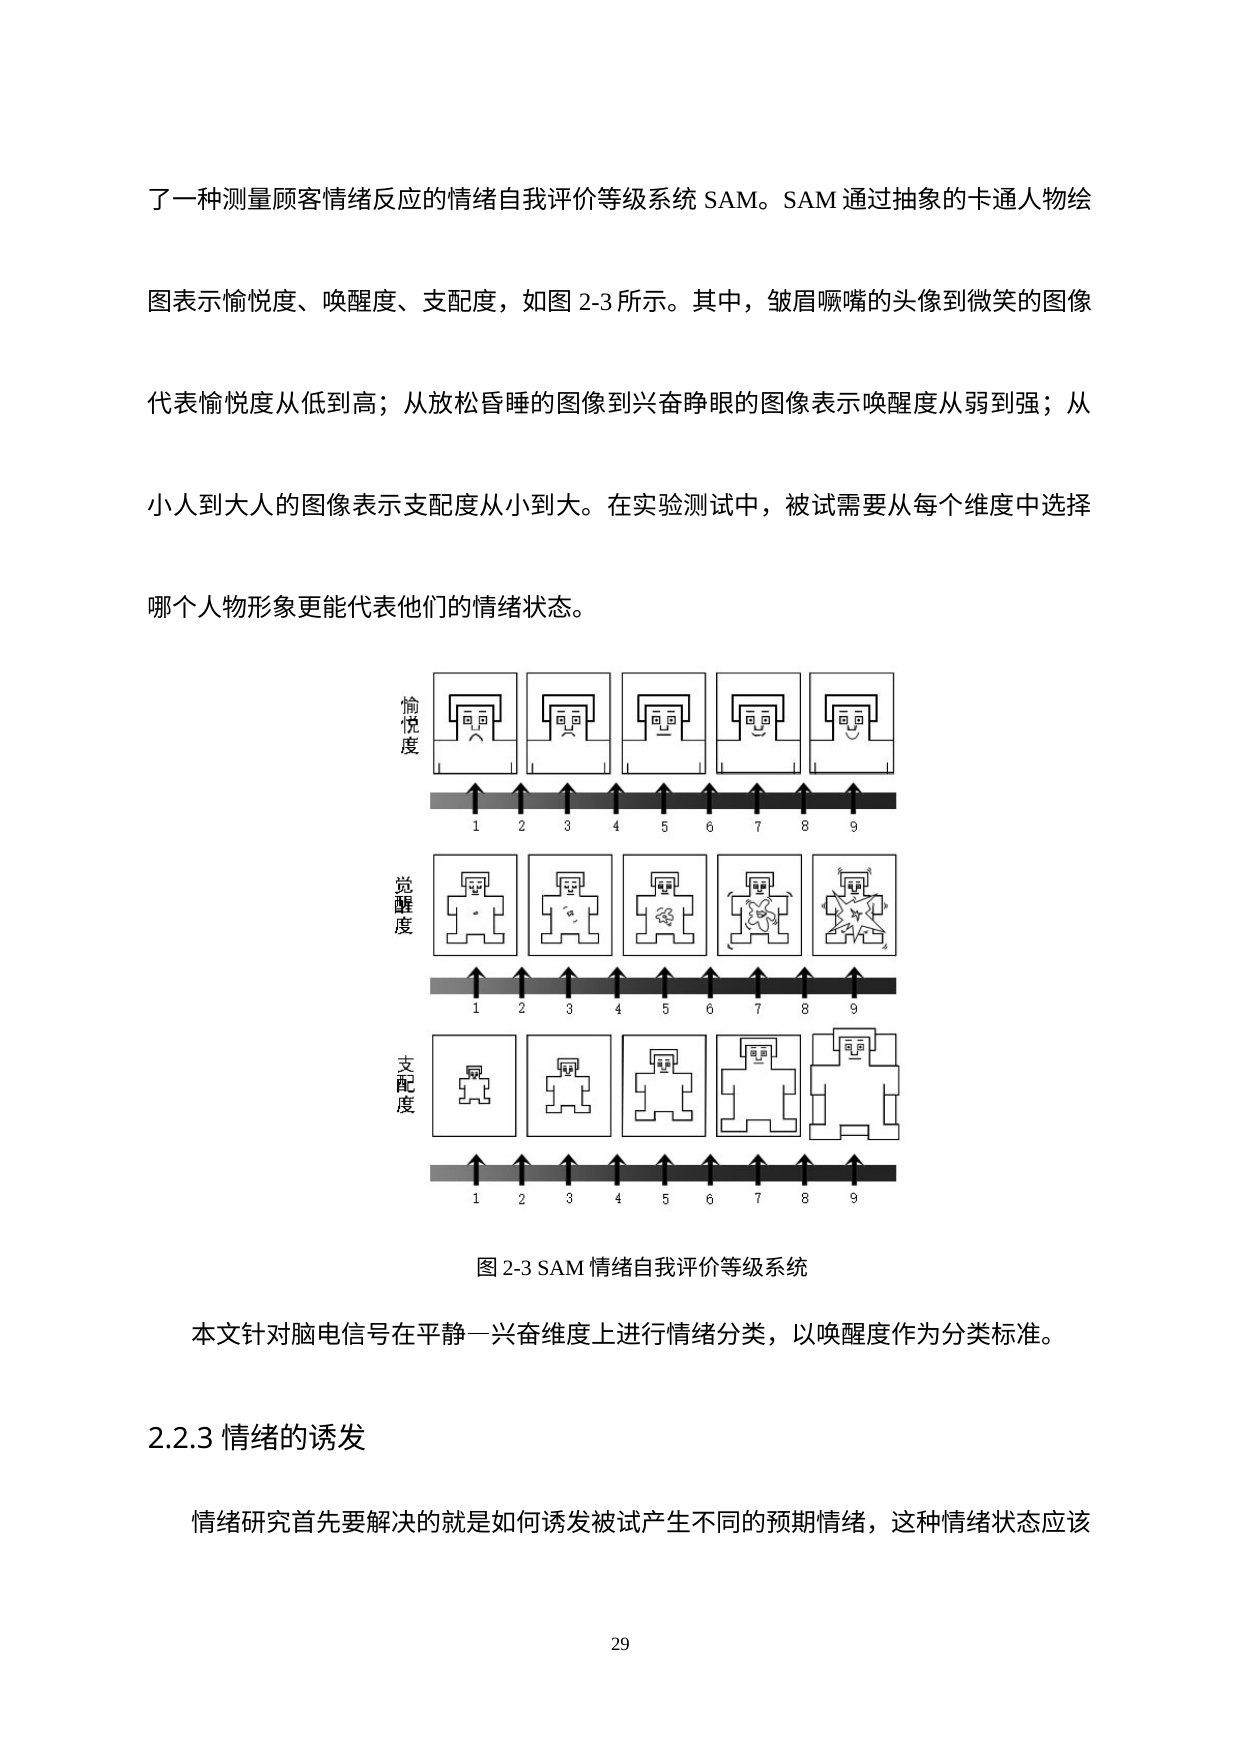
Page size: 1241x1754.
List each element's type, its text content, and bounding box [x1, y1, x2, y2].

subtitle 2.2.3 情绪的诱发 [148, 1402, 1092, 1470]
text 图2-3 SAM情绪自我评价等级系统 [148, 1249, 1092, 1283]
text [148, 164, 1092, 639]
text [148, 1487, 1092, 1555]
picture [367, 657, 917, 1227]
text 本文针对脑电信号在平静—兴奋维度上进行情绪分类，以唤醒度作为分类标准。 [148, 1299, 1092, 1367]
